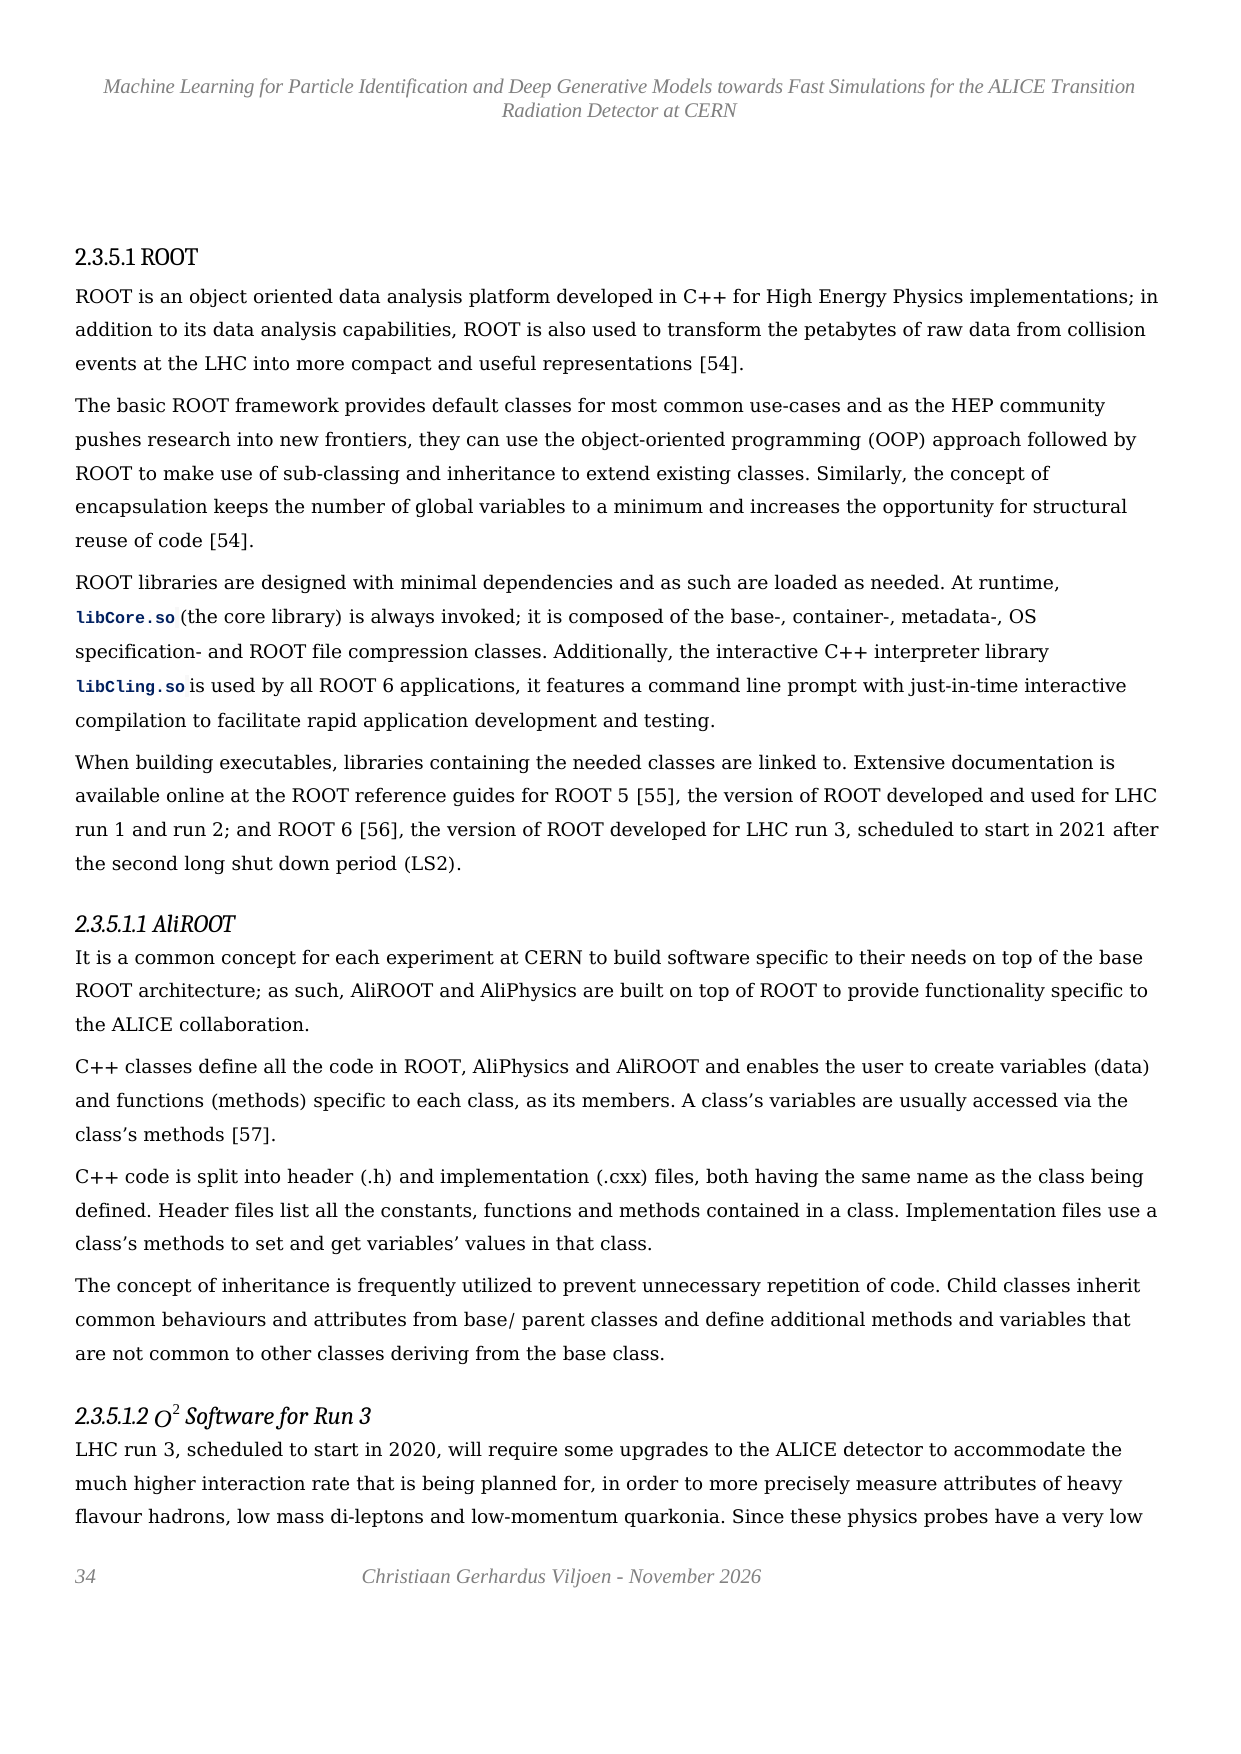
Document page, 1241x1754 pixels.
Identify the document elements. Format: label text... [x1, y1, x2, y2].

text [75, 1438, 1165, 1528]
subtitle ROOT [75, 243, 1165, 272]
text C++ code is split into header (.h) and implementation (.cxx) files, both having the same name as the class being defined. Header files list all the constants, functions and methods contained in a class. Implementation files use a class’s methods to set and get variables’ values in that class. [75, 1164, 1165, 1254]
text It is a common concept for each experiment at CERN to build software specific to their needs on top of the base ROOT architecture; as such, AliROOT and AliPhysics are built on top of ROOT to provide functionality specific to the ALICE collaboration. [75, 945, 1165, 1035]
text ROOT libraries are designed with minimal dependencies and as such are loaded as needed. At runtime, libCore.so (the core library) is always invoked; it is composed of the base-, container-, metadata-, OS specification- and ROOT file compression classes. Additionally, the interactive C++ interpreter library libCling.so is used by all ROOT 6 applications, it features a command line prompt with just-in-time interactive compilation to facilitate rapid application development and testing. [75, 571, 1165, 731]
text ROOT is an object oriented data analysis platform developed in C++ for High Energy Physics implementations; in addition to its data analysis capabilities, ROOT is also used to transform the petabytes of raw data from collision events at the LHC into more compact and useful representations . [75, 284, 1165, 374]
text When building executables, libraries containing the needed classes are linked to. Extensive documentation is available online at the ROOT reference guides for ROOT 5 , the version of ROOT developed and used for LHC run 1 and run 2; and ROOT 6 , the version of ROOT developed for LHC run 3, scheduled to start in 2021 after the second long shut down period (LS2). [75, 750, 1165, 874]
text The concept of inheritance is frequently utilized to prevent unnecessary repetition of code. Child classes inherit common behaviours and attributes from base/ parent classes and define additional methods and variables that are not common to other classes deriving from the base class. [75, 1274, 1165, 1364]
subtitle AliROOT [75, 910, 1165, 939]
text C++ classes define all the code in ROOT, AliPhysics and AliROOT and enables the user to create variables (data) and functions (methods) specific to each class, as its members. A class’s variables are usually accessed via the class’s methods . [75, 1055, 1165, 1145]
subtitle Software for Run 3 [75, 1400, 1165, 1432]
text The basic ROOT framework provides default classes for most common use-cases and as the HEP community pushes research into new frontiers, they can use the object-oriented programming (OOP) approach followed by ROOT to make use of sub-classing and inheritance to extend existing classes. Similarly, the concept of encapsulation keeps the number of global variables to a minimum and increases the opportunity for structural reuse of code . [75, 394, 1165, 551]
